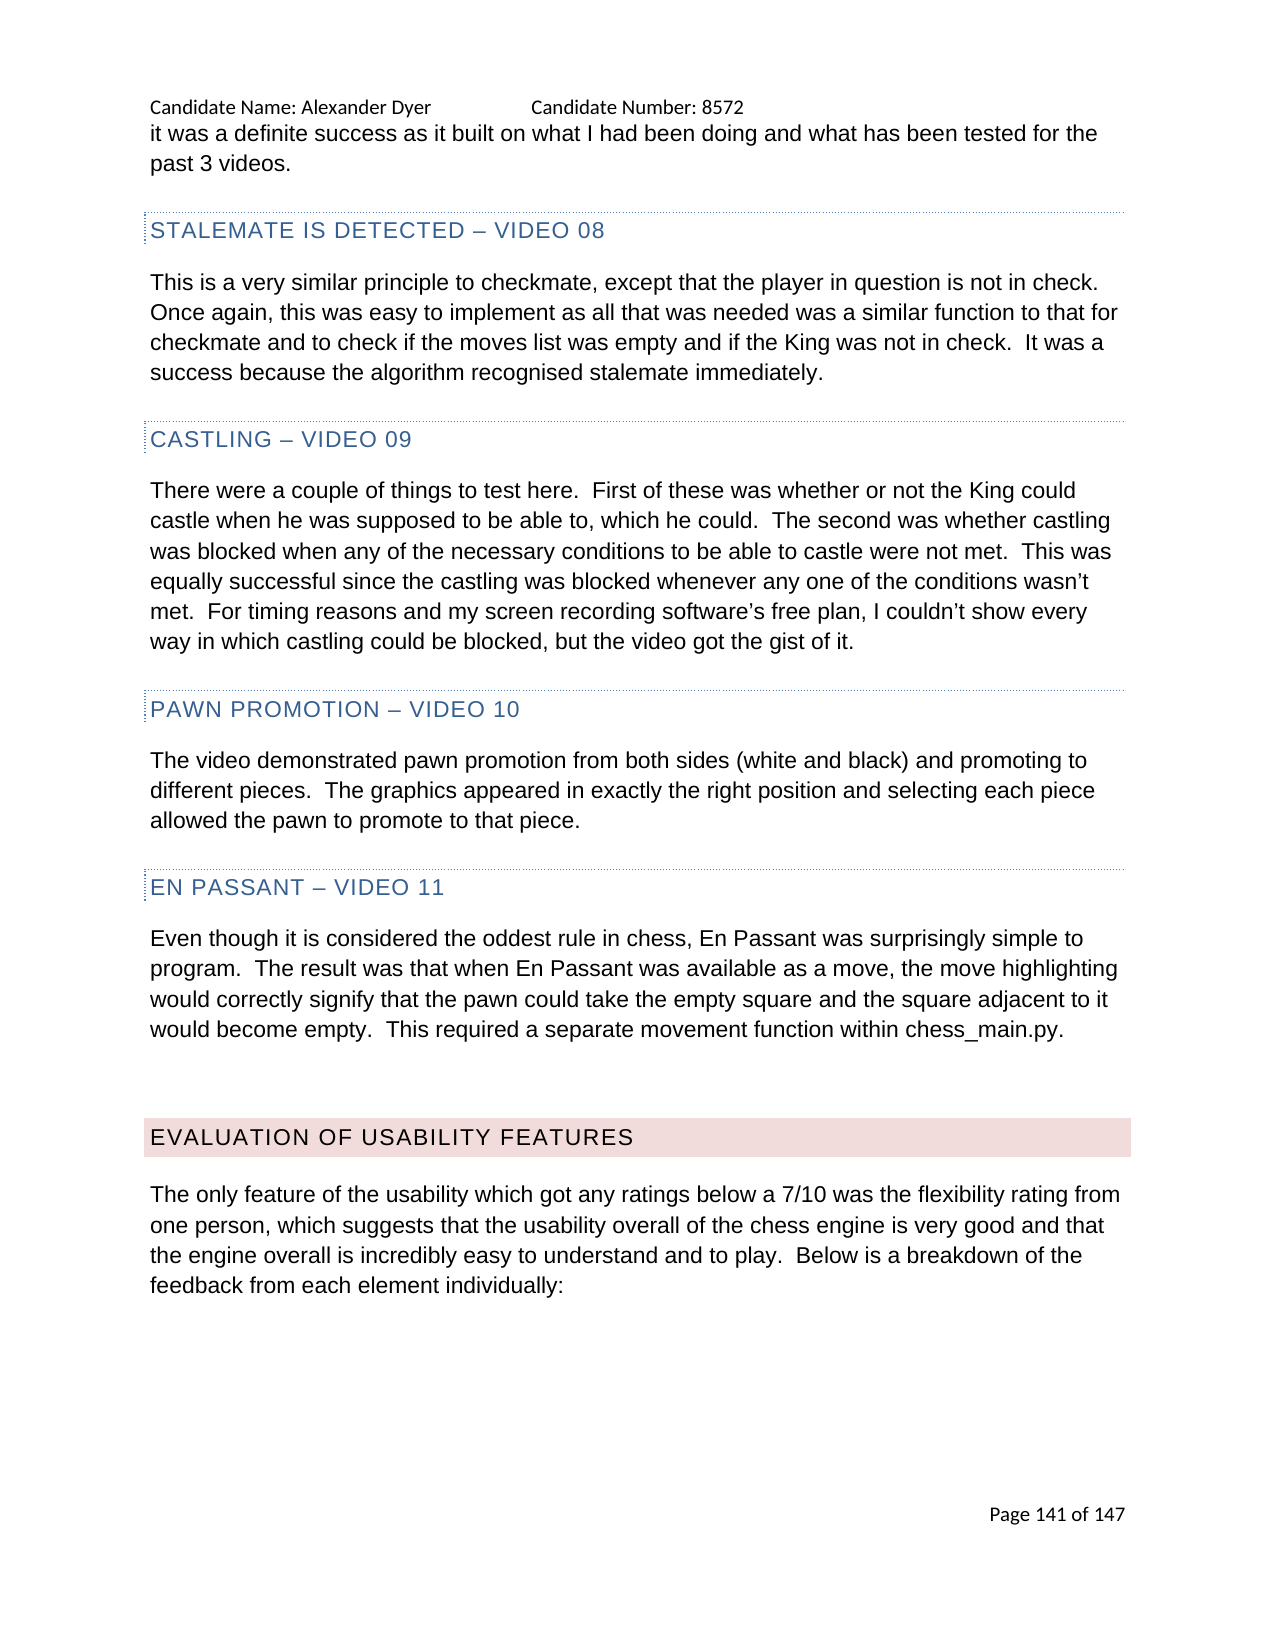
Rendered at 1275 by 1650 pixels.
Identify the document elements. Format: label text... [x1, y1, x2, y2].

text This is a very similar principle to checkmate, except that the player in question is not in check. Once again, this was easy to implement as all that was needed was a similar function to that for checkmate and to check if the moves list was empty and if the King was not in check. It was a success because the algorithm recognised stalemate immediately. [150, 268, 1125, 385]
subtitle Stalemate is Detected – Video 08 [144, 212, 1125, 244]
text Even though it is considered the oddest rule in chess, En Passant was surprisingly simple to program. The result was that when En Passant was available as a move, the move highlighting would correctly signify that the pawn could take the empty square and the square adjacent to it would become empty. This required a separate movement function within chess_main.py. [150, 925, 1125, 1042]
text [150, 120, 1125, 177]
text The only feature of the usability which got any ratings below a 7/10 was the flexibility rating from one person, which suggests that the usability overall of the chess engine is very good and that the engine overall is incredibly easy to understand and to play. Below is a breakdown of the feedback from each element individually: [150, 1181, 1125, 1298]
subtitle En Passant – Video 11 [144, 868, 1125, 901]
subtitle Evaluation of Usability Features [150, 1124, 1125, 1151]
text There were a couple of things to test here. First of these was whether or not the King could castle when he was supposed to be able to, which he could. The second was whether castling was blocked when any of the necessary conditions to be able to castle were not met. This was equally successful since the castling was blocked whenever any one of the conditions wasn’t met. For timing reasons and my screen recording software’s free plan, I couldn’t show every way in which castling could be blocked, but the video got the gist of it. [150, 477, 1125, 655]
text The video demonstrated pawn promotion from both sides (white and black) and promoting to different pieces. The graphics appeared in exactly the right position and selecting each piece allowed the pawn to promote to that piece. [150, 747, 1125, 833]
subtitle Pawn Promotion – Video 10 [144, 690, 1125, 722]
subtitle Castling – Video 09 [144, 421, 1125, 453]
